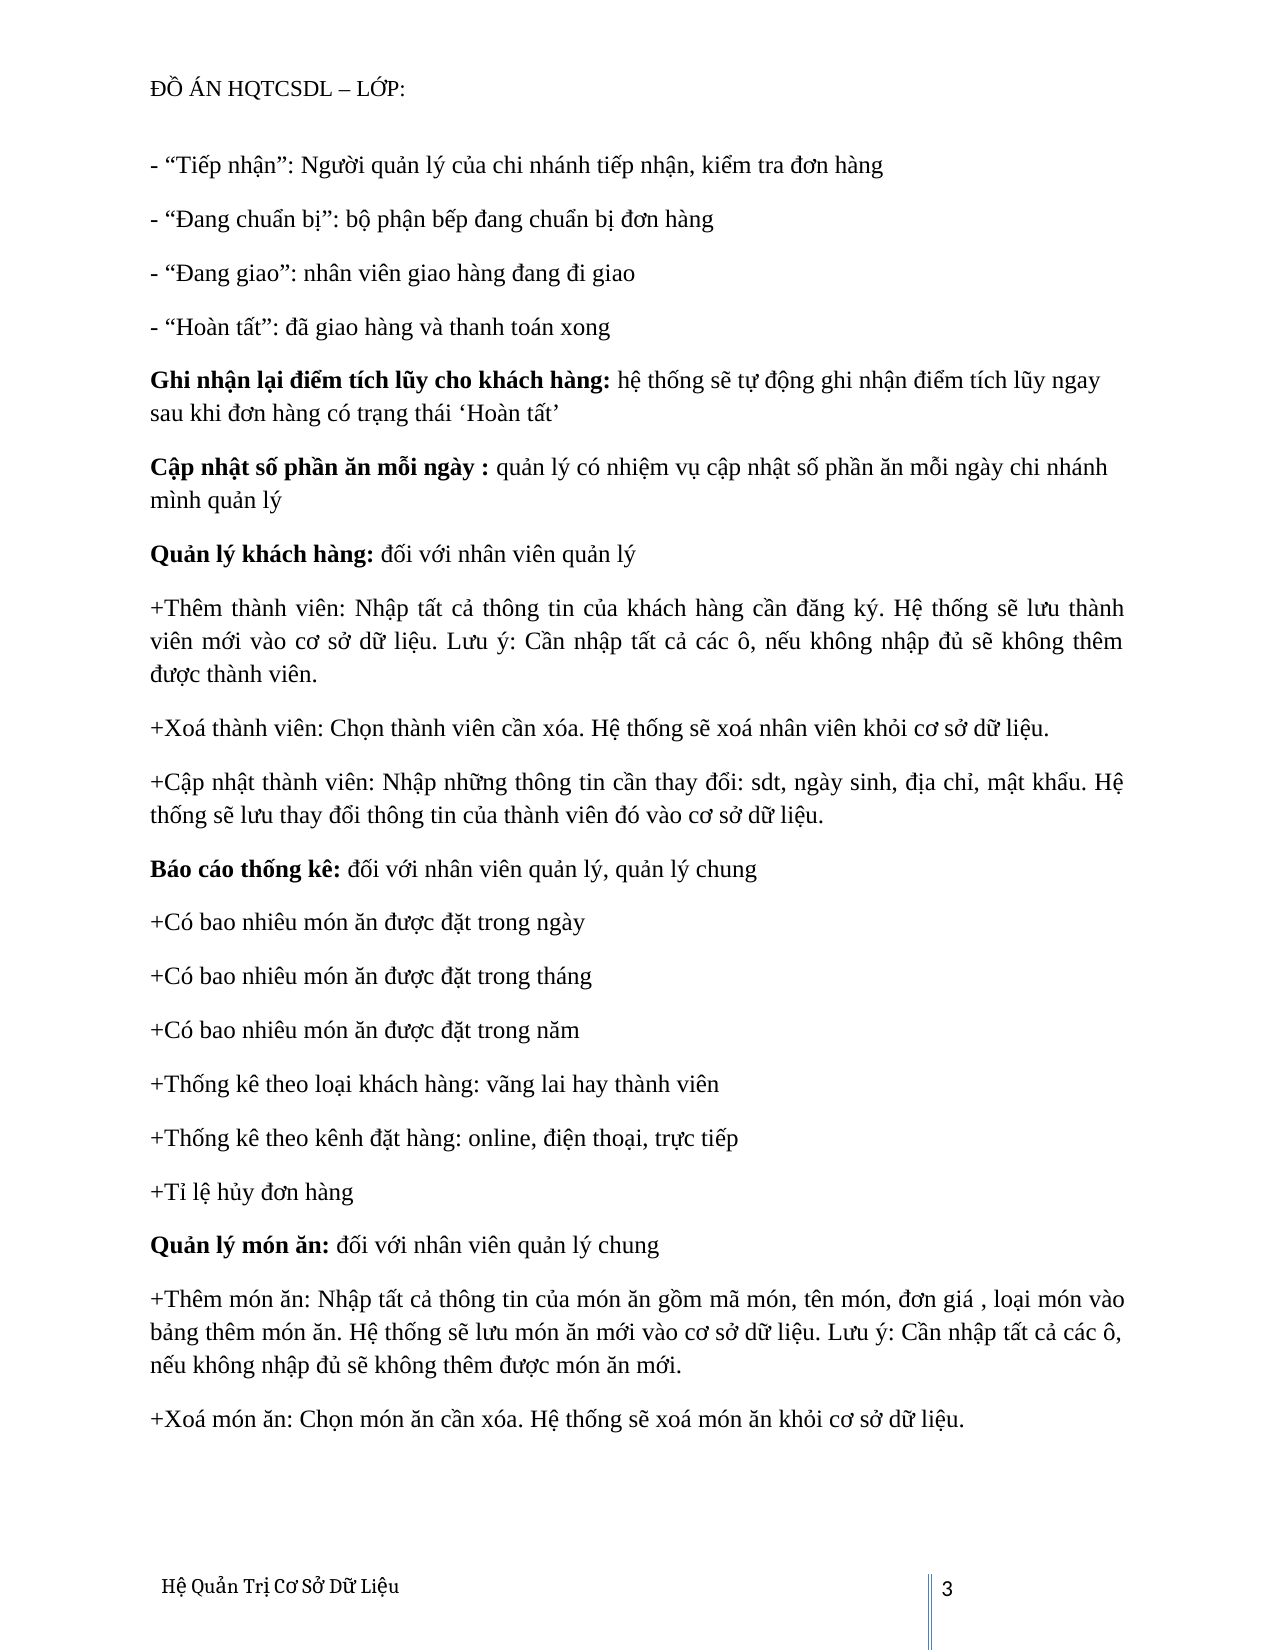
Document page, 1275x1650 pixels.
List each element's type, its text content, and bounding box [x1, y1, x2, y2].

text Báo cáo thống kê: đối với nhân viên quản lý, quản lý chung [150, 854, 1125, 882]
text Quản lý khách hàng: đối với nhân viên quản lý [150, 539, 1125, 568]
text +Thêm món ăn: Nhập tất cả thông tin của món ăn gồm mã món, tên món, đơn giá , loại món vào bảng thêm món ăn. Hệ thống sẽ lưu món ăn mới vào cơ sở dữ liệu. Lưu ý: Cần nhập tất cả các ô, nếu không nhập đủ sẽ không thêm được món ăn mới. [150, 1284, 1125, 1379]
text +Xoá món ăn: Chọn món ăn cần xóa. Hệ thống sẽ xoá món ăn khỏi cơ sở dữ liệu. [150, 1404, 1125, 1433]
text +Có bao nhiêu món ăn được đặt trong ngày [150, 907, 1125, 936]
text +Có bao nhiêu món ăn được đặt trong tháng [150, 961, 1125, 990]
text +Tỉ lệ hủy đơn hàng [150, 1177, 1125, 1206]
text +Xoá thành viên: Chọn thành viên cần xóa. Hệ thống sẽ xoá nhân viên khỏi cơ sở dữ liệu. [150, 713, 1125, 742]
text - “Tiếp nhận”: Người quản lý của chi nhánh tiếp nhận, kiểm tra đơn hàng [150, 150, 1125, 179]
text +Thêm thành viên: Nhập tất cả thông tin của khách hàng cần đăng ký. Hệ thống sẽ lưu thành viên mới vào cơ sở dữ liệu. Lưu ý: Cần nhập tất cả các ô, nếu không nhập đủ sẽ không thêm được thành viên. [150, 593, 1125, 688]
text +Có bao nhiêu món ăn được đặt trong năm [150, 1015, 1125, 1044]
text Cập nhật số phần ăn mỗi ngày : quản lý có nhiệm vụ cập nhật số phần ăn mỗi ngày chi nhánh mình quản lý [150, 452, 1125, 514]
text +Thống kê theo kênh đặt hàng: online, điện thoại, trực tiếp [150, 1123, 1125, 1152]
text - “Đang chuẩn bị”: bộ phận bếp đang chuẩn bị đơn hàng [150, 204, 1125, 233]
text +Thống kê theo loại khách hàng: vãng lai hay thành viên [150, 1069, 1125, 1098]
text - “Đang giao”: nhân viên giao hàng đang đi giao [150, 258, 1125, 286]
text - “Hoàn tất”: đã giao hàng và thanh toán xong [150, 312, 1125, 340]
text +Cập nhật thành viên: Nhập những thông tin cần thay đổi: sdt, ngày sinh, địa chỉ, mật khẩu. Hệ thống sẽ lưu thay đổi thông tin của thành viên đó vào cơ sở dữ liệu. [150, 767, 1125, 828]
text Ghi nhận lại điểm tích lũy cho khách hàng: hệ thống sẽ tự động ghi nhận điểm tích lũy ngay sau khi đơn hàng có trạng thái ‘Hoàn tất’ [150, 365, 1125, 427]
text Quản lý món ăn: đối với nhân viên quản lý chung [150, 1231, 1125, 1259]
